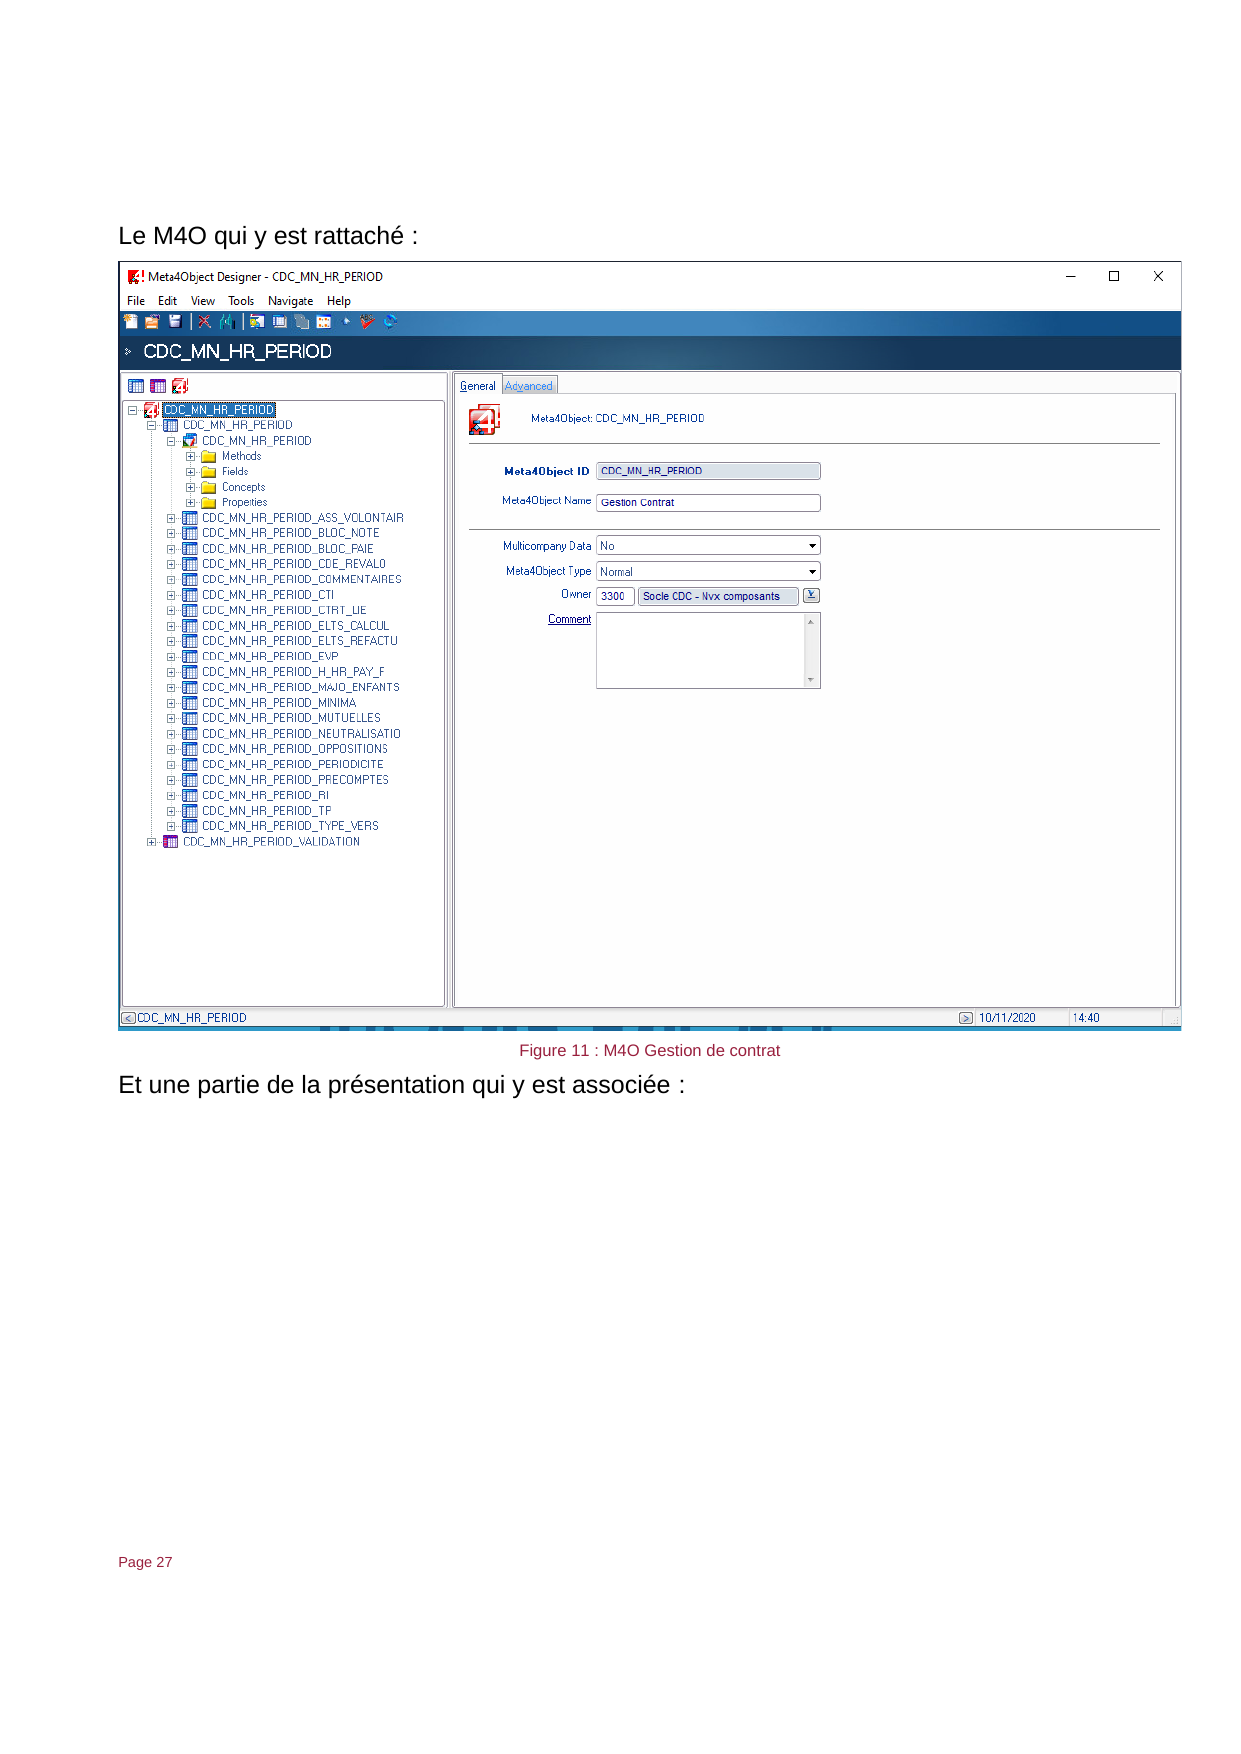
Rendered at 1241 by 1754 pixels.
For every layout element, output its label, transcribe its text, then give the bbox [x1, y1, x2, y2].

picture [118, 261, 1182, 1031]
text Et une partie de la présentation qui y est associée : [118, 1070, 1181, 1099]
text Le M4O qui y est rattaché : [118, 221, 1181, 249]
